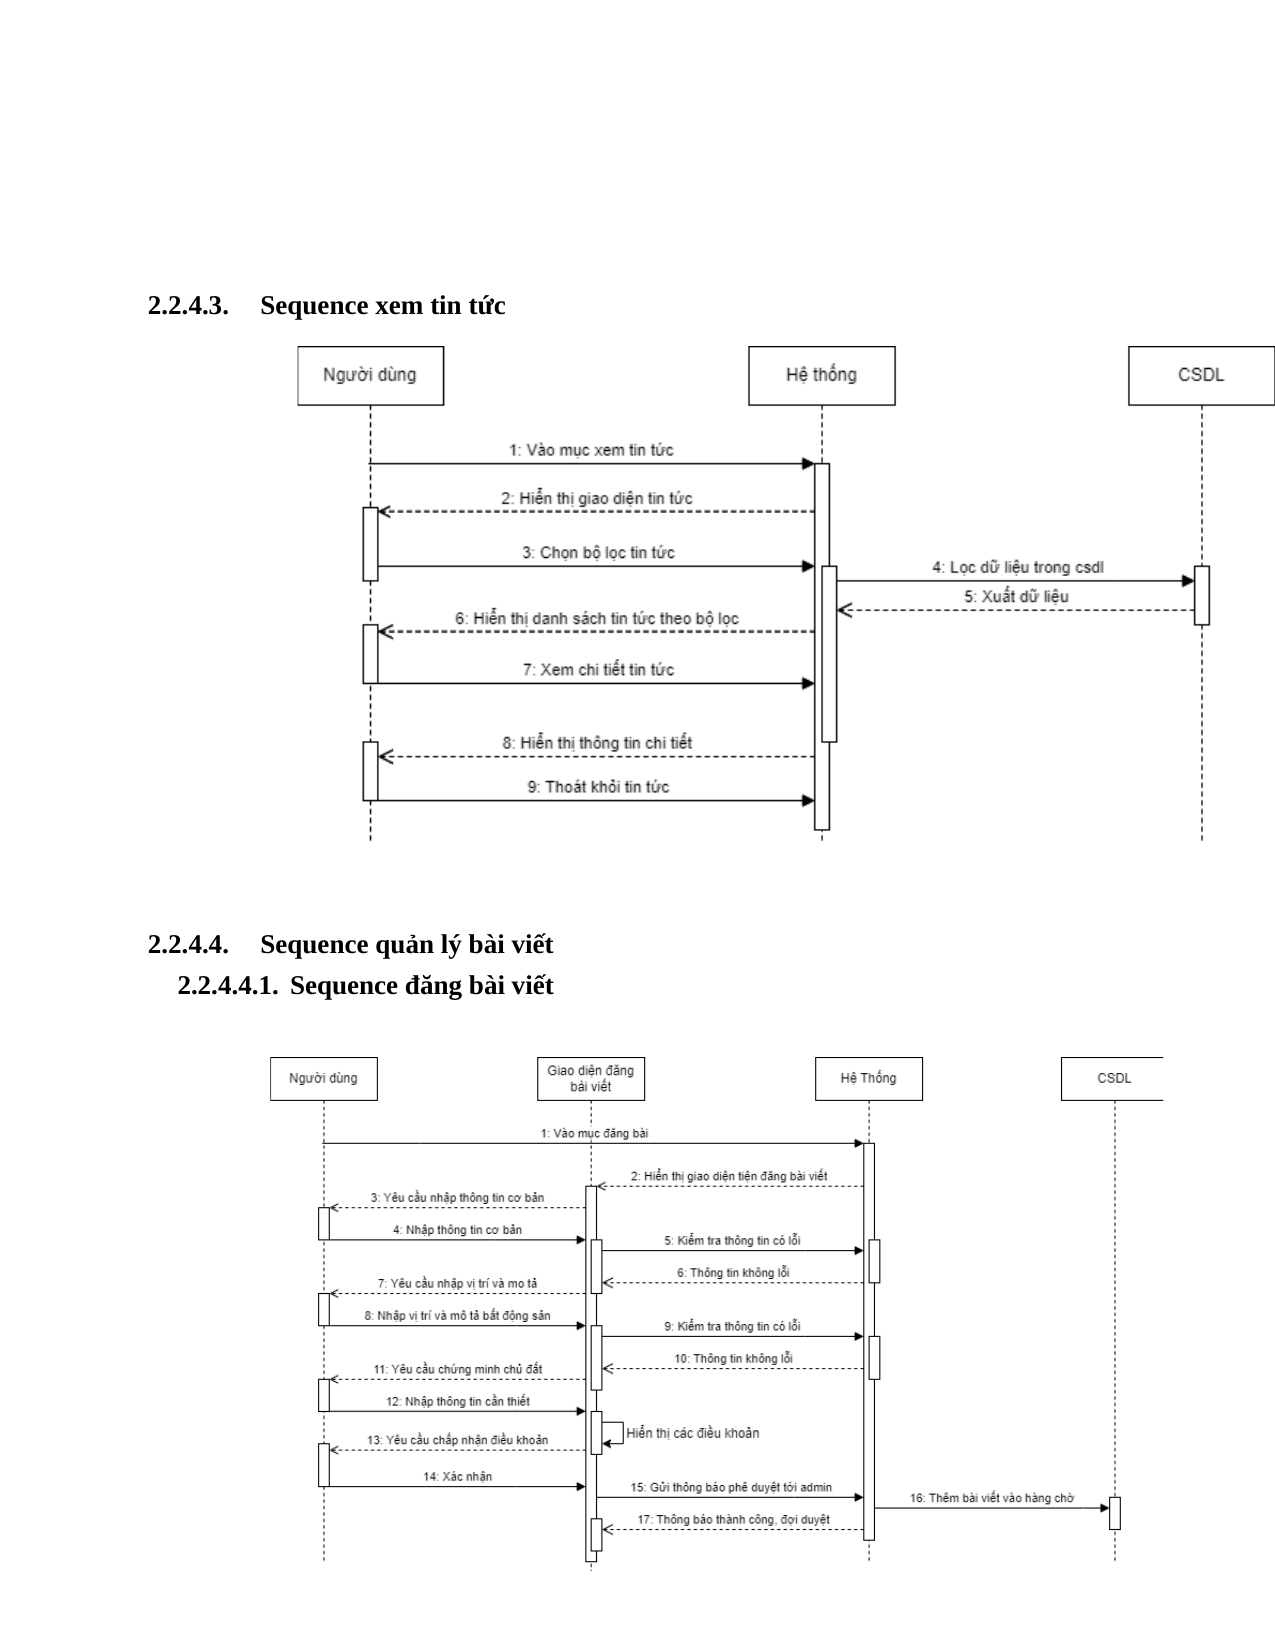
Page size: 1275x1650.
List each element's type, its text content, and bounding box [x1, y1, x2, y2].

list Sequence xem tin tức [148, 289, 1157, 321]
picture [297, 346, 1275, 847]
list Sequence đăng bài viết [177, 969, 1157, 1000]
list Sequence quản lý bài viết [148, 928, 1157, 960]
picture [270, 1057, 1164, 1571]
